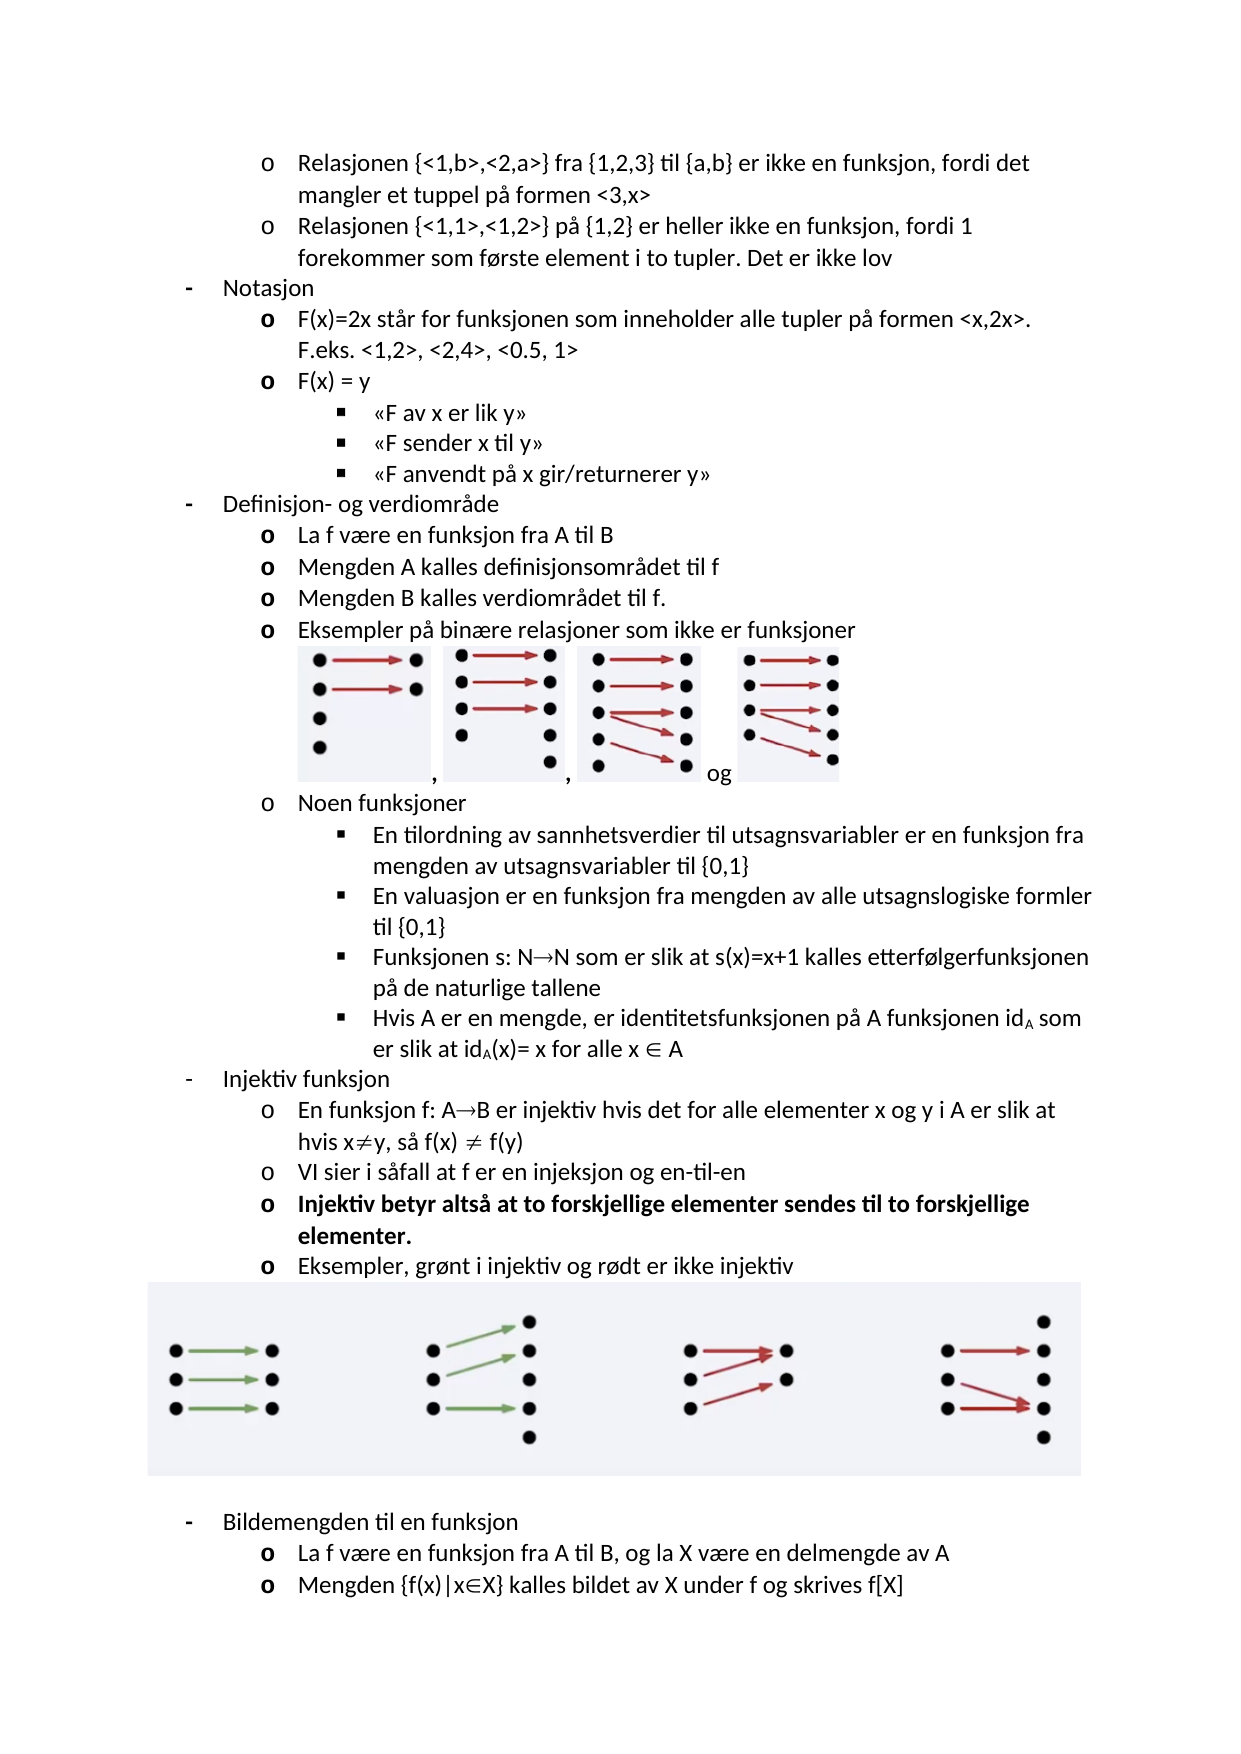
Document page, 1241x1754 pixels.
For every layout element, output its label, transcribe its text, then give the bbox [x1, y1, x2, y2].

list Noen funksjoner [260, 788, 1093, 819]
list «F sender x til y» [335, 427, 1093, 458]
list Mengden A kalles definisjonsområdet til f [260, 551, 1093, 582]
list «F anvendt på x gir/returnerer y» [335, 458, 1093, 488]
list VI sier i såfall at f er en injeksjon og en-til-en [260, 1156, 1093, 1188]
list La f være en funksjon fra A til B [260, 519, 1093, 551]
list Injektiv funksjon [185, 1063, 1093, 1094]
list La f være en funksjon fra A til B, og la X være en delmengde av A [260, 1537, 1093, 1569]
picture [147, 1282, 1081, 1476]
picture [443, 646, 565, 782]
list En valuasjon er en funksjon fra mengden av alle utsagnslogiske formler til {0,1} [335, 880, 1093, 941]
list F(x)=2x står for funksjonen som inneholder alle tupler på formen <x,2x>. F.eks. <1,2>, <2,4>, <0.5, 1> [260, 303, 1093, 365]
list Eksempler, grønt i injektiv og rødt er ikke injektiv [260, 1250, 1093, 1282]
list Relasjonen {<1,b>,<2,a>} fra {1,2,3} til {a,b} er ikke en funksjon, fordi det mangler et tuppel på formen <3,x> [260, 148, 1093, 210]
list «F av x er lik y» [335, 397, 1093, 427]
list Eksempler på binære relasjoner som ikke er funksjoner [260, 614, 1093, 646]
list Mengden {f(x)|xX} kalles bildet av X under f og skrives f[X] [260, 1569, 1093, 1601]
list Definisjon- og verdiområde [185, 488, 1093, 519]
list Bildemengden til en funksjon [185, 1506, 1093, 1537]
list Injektiv betyr altså at to forskjellige elementer sendes til to forskjellige elementer. [260, 1188, 1093, 1250]
picture [737, 647, 840, 782]
picture [577, 646, 701, 782]
list F(x) = y [260, 365, 1093, 397]
list Notasjon [185, 272, 1093, 303]
list Hvis A er en mengde, er identitetsfunksjonen på A funksjonen idA som er slik at idA(x)= x for alle x A [335, 1002, 1093, 1063]
list En funksjon f: AB er injektiv hvis det for alle elementer x og y i A er slik at hvis xy, så f(x) f(y) [260, 1094, 1093, 1156]
list En tilordning av sannhetsverdier til utsagnsvariabler er en funksjon fra mengden av utsagnsvariabler til {0,1} [335, 819, 1093, 880]
picture [297, 646, 431, 782]
list Relasjonen {<1,1>,<1,2>} på {1,2} er heller ikke en funksjon, fordi 1 forekommer som første element i to tupler. Det er ikke lov [260, 210, 1093, 272]
list Funksjonen s: NN som er slik at s(x)=x+1 kalles etterfølgerfunksjonen på de naturlige tallene [335, 941, 1093, 1002]
list Mengden B kalles verdiområdet til f. [260, 582, 1093, 614]
